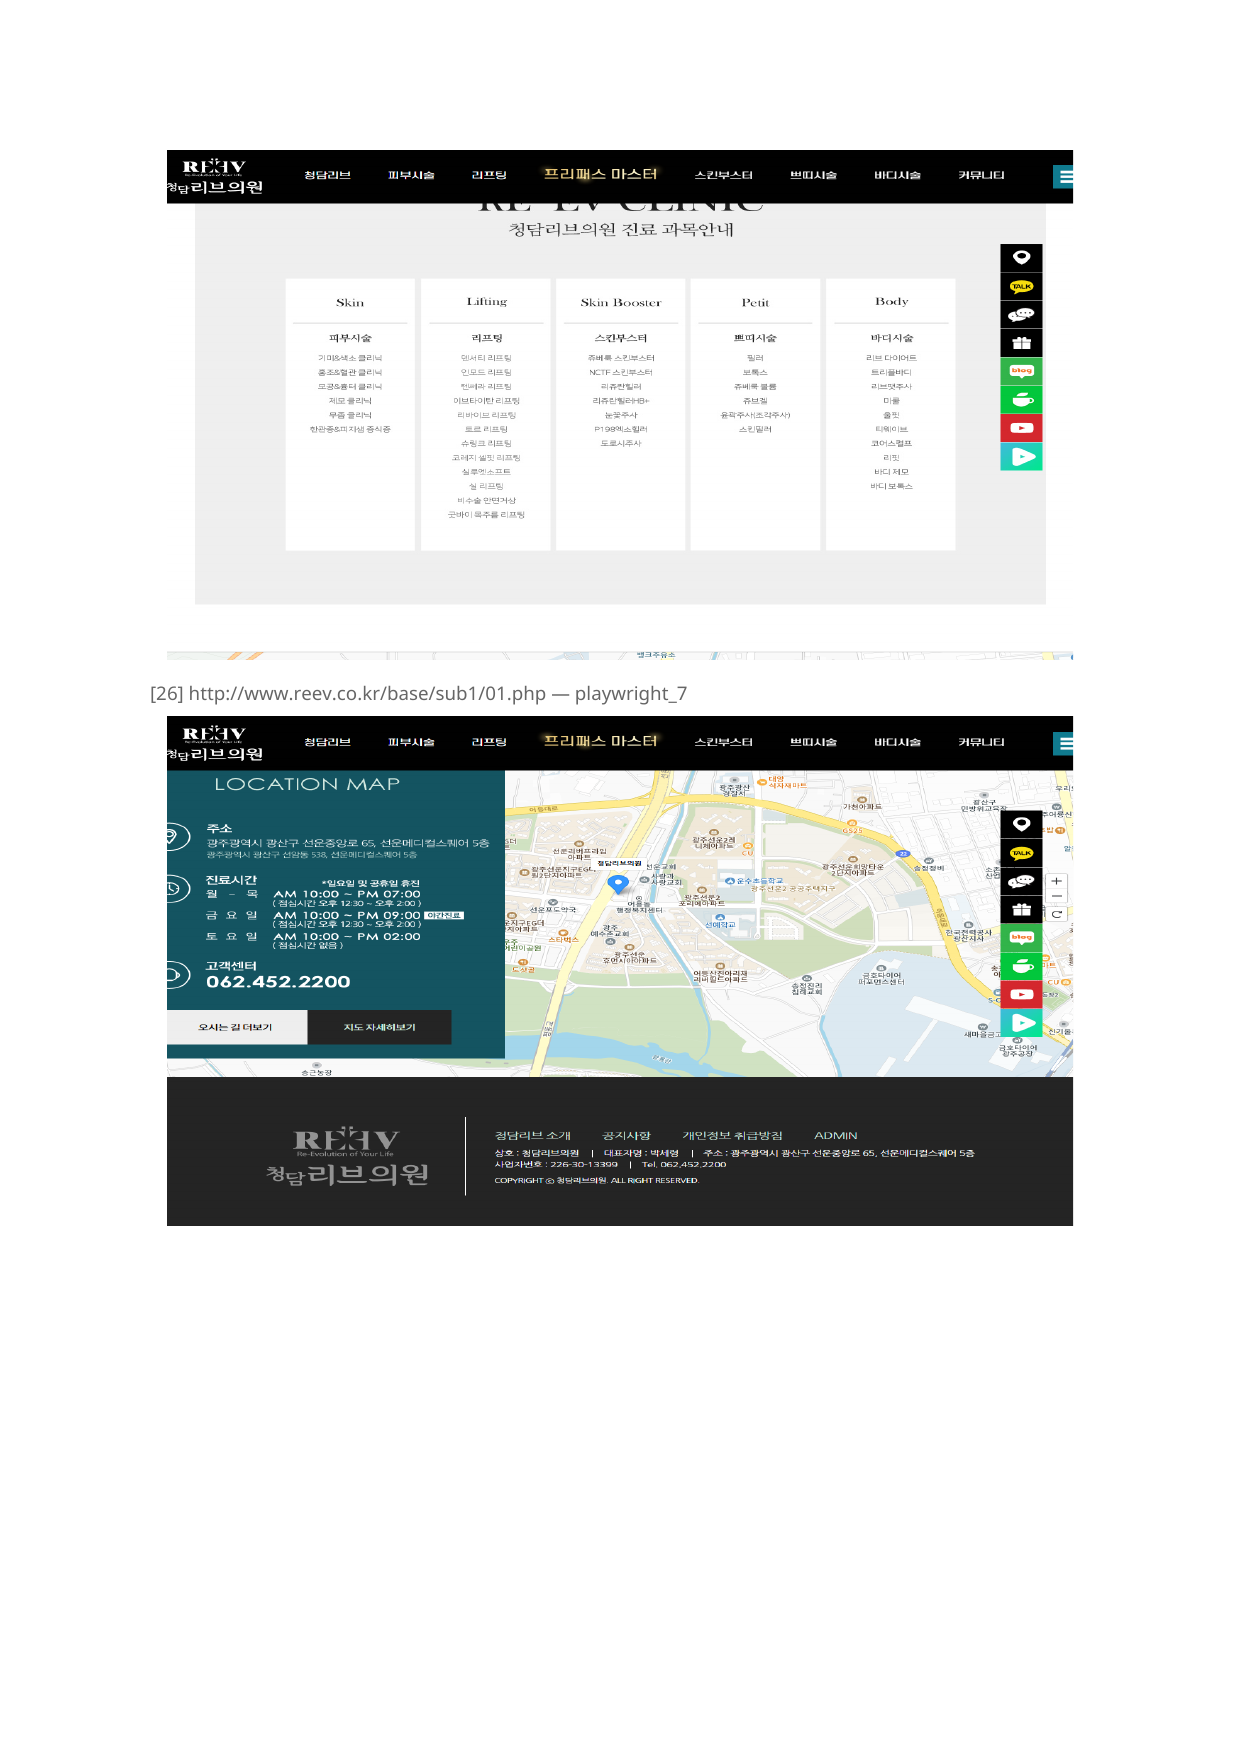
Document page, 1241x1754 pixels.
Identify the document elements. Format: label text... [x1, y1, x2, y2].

text [26] http://www.reev.co.kr/base/sub1/01.php — playwright_7 [150, 680, 1090, 706]
picture [167, 716, 1074, 1226]
picture [167, 150, 1074, 660]
